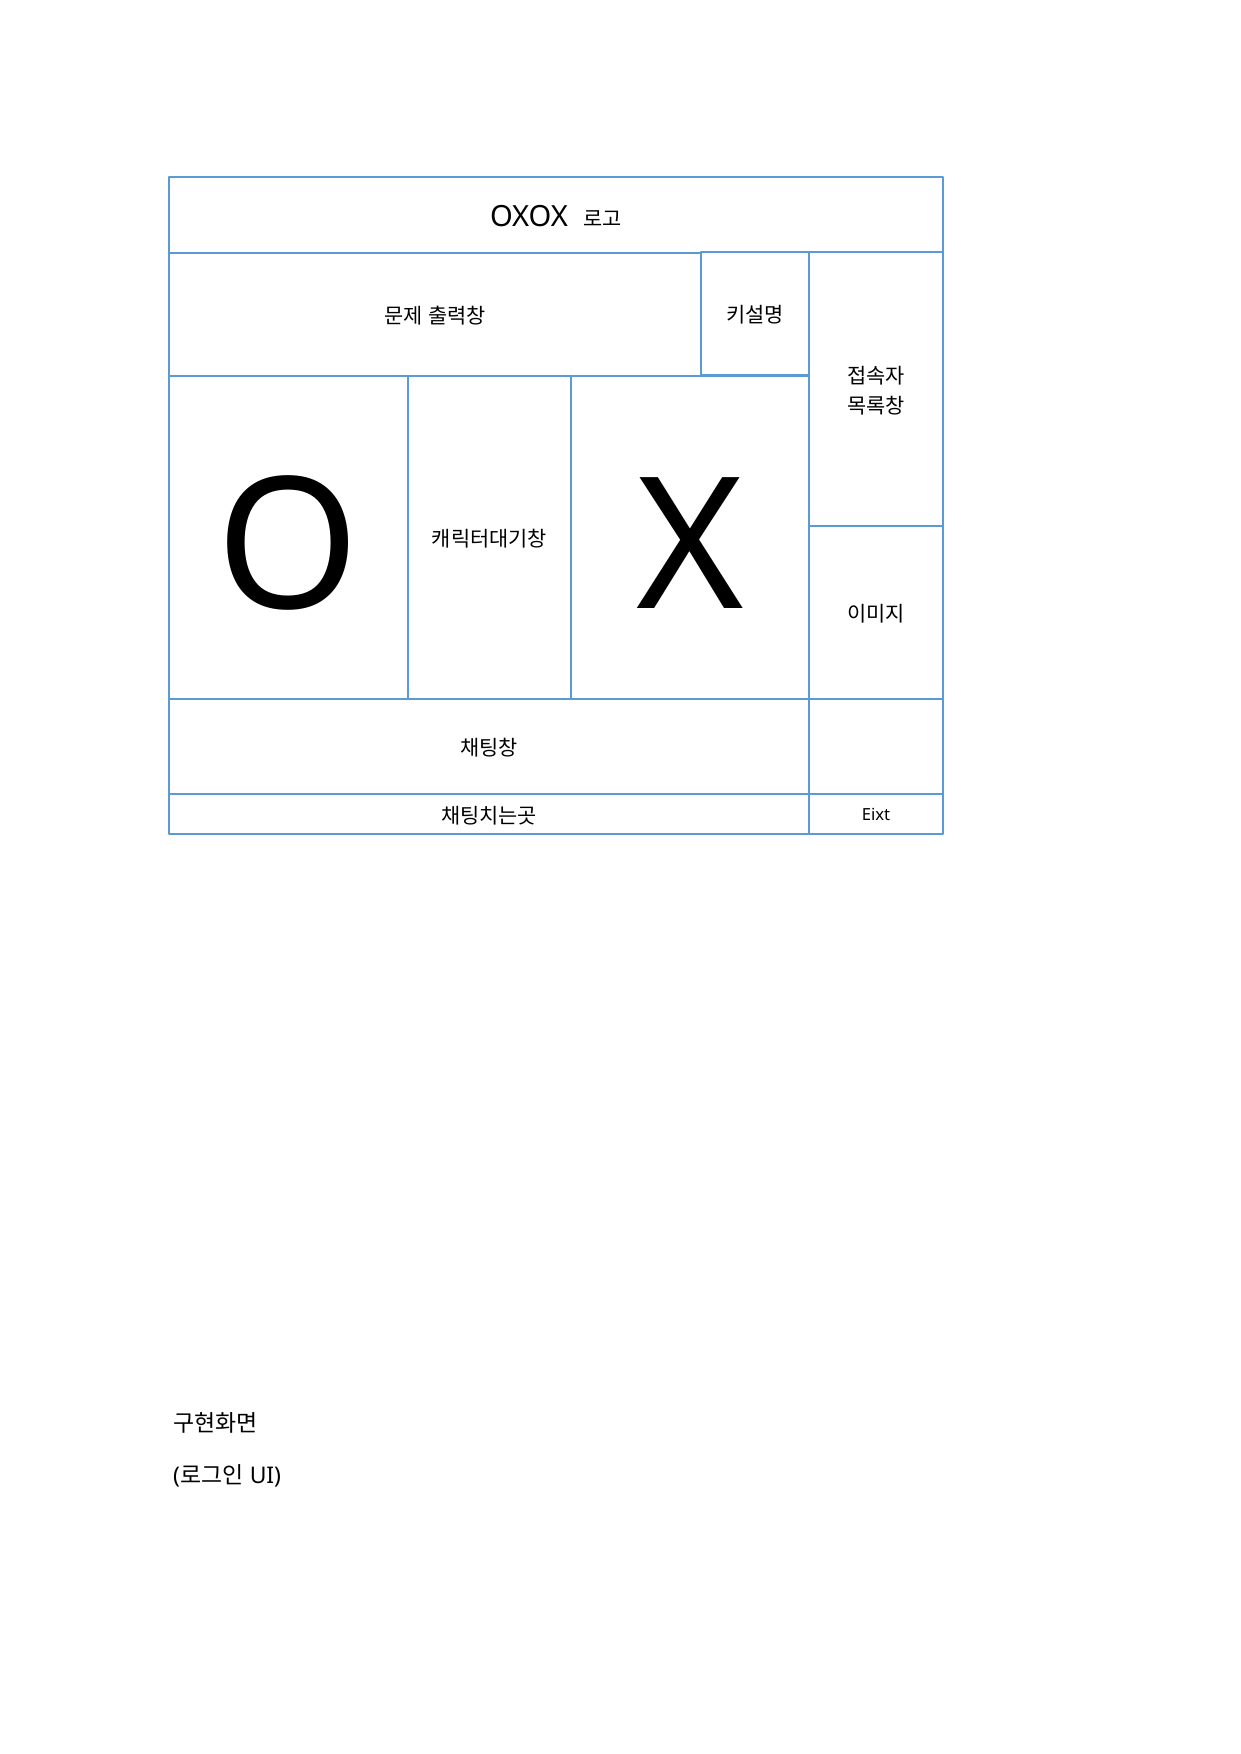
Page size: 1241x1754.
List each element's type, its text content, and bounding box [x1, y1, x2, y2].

text (로그인 UI) [150, 1457, 1090, 1490]
text 구현화면 [150, 1404, 1090, 1438]
